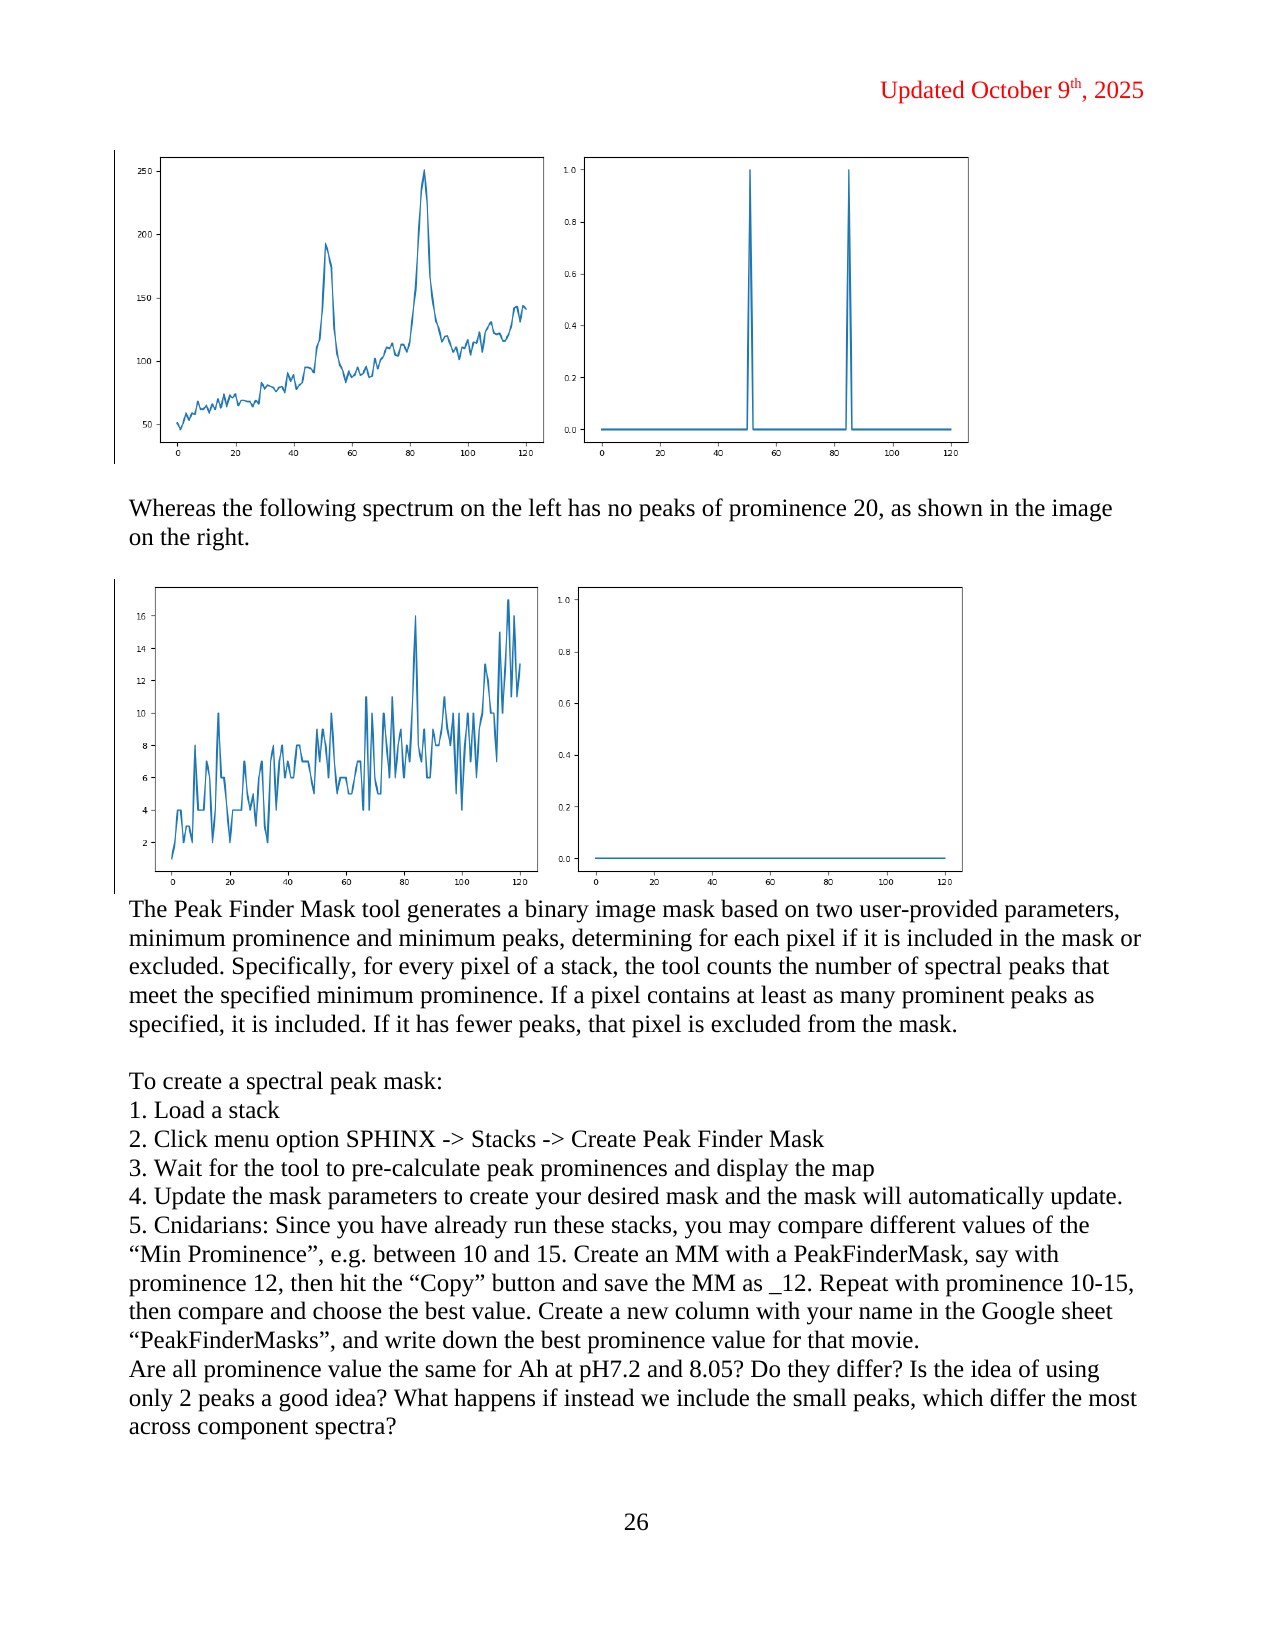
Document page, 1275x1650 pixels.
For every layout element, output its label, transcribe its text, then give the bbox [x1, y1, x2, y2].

text 2. Click menu option SPHINX -> Stacks -> Create Peak Finder Mask [128, 1124, 1144, 1153]
text The Peak Finder Mask tool generates a binary image mask based on two user-provided parameters, minimum prominence and minimum peaks, determining for each pixel if it is included in the mask or excluded. Specifically, for every pixel of a stack, the tool counts the number of spectral peaks that meet the specified minimum prominence. If a pixel contains at least as many prominent peaks as specified, it is included. If it has fewer peaks, that pixel is excluded from the mask. [128, 894, 1144, 1038]
text Whereas the following spectrum on the left has no peaks of prominence 20, as shown in the image on the right. [128, 493, 1144, 551]
text 1. Load a stack [128, 1095, 1144, 1124]
picture [555, 150, 975, 465]
picture [128, 150, 550, 465]
text 3. Wait for the tool to pre-calculate peak prominences and display the map [128, 1153, 1144, 1181]
picture [128, 579, 544, 894]
text To create a spectral peak mask: [128, 1066, 1144, 1095]
picture [549, 579, 969, 894]
text 5. Cnidarians: Since you have already run these stacks, you may compare different values of the “Min Prominence”, e.g. between 10 and 15. Create an MM with a PeakFinderMask, say with prominence 12, then hit the “Copy” button and save the MM as _12. Repeat with prominence 10-15, then compare and choose the best value. Create a new column with your name in the Google sheet “PeakFinderMasks”, and write down the best prominence value for that movie. [128, 1210, 1144, 1354]
text Are all prominence value the same for Ah at pH7.2 and 8.05? Do they differ? Is the idea of using only 2 peaks a good idea? What happens if instead we include the small peaks, which differ the most across component spectra? [128, 1354, 1144, 1440]
text 4. Update the mask parameters to create your desired mask and the mask will automatically update. [128, 1181, 1144, 1210]
